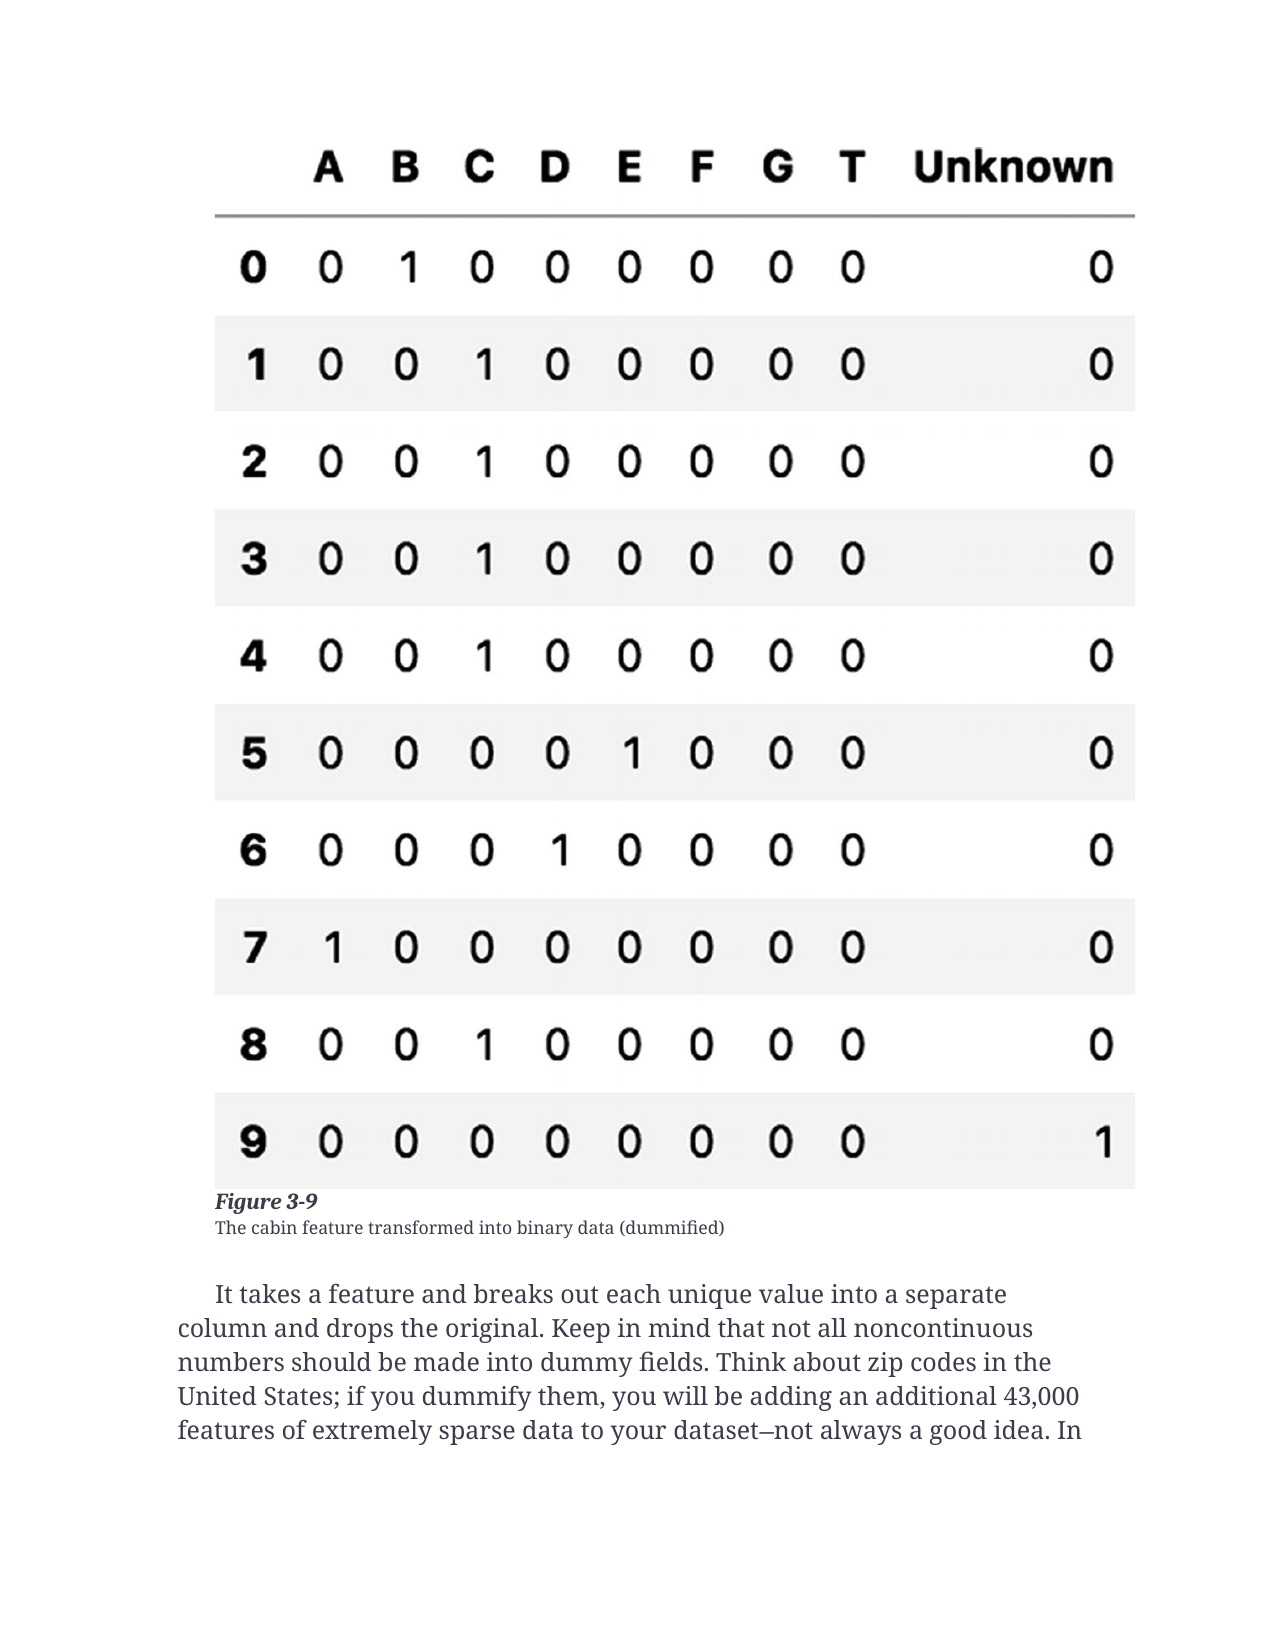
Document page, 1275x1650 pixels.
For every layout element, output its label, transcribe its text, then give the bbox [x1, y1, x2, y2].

picture [214, 147, 1136, 1189]
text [177, 1277, 1098, 1447]
text The cabin feature transformed into binary data (dummified) [177, 1215, 1098, 1239]
text Figure 3-9 [177, 1189, 1098, 1215]
